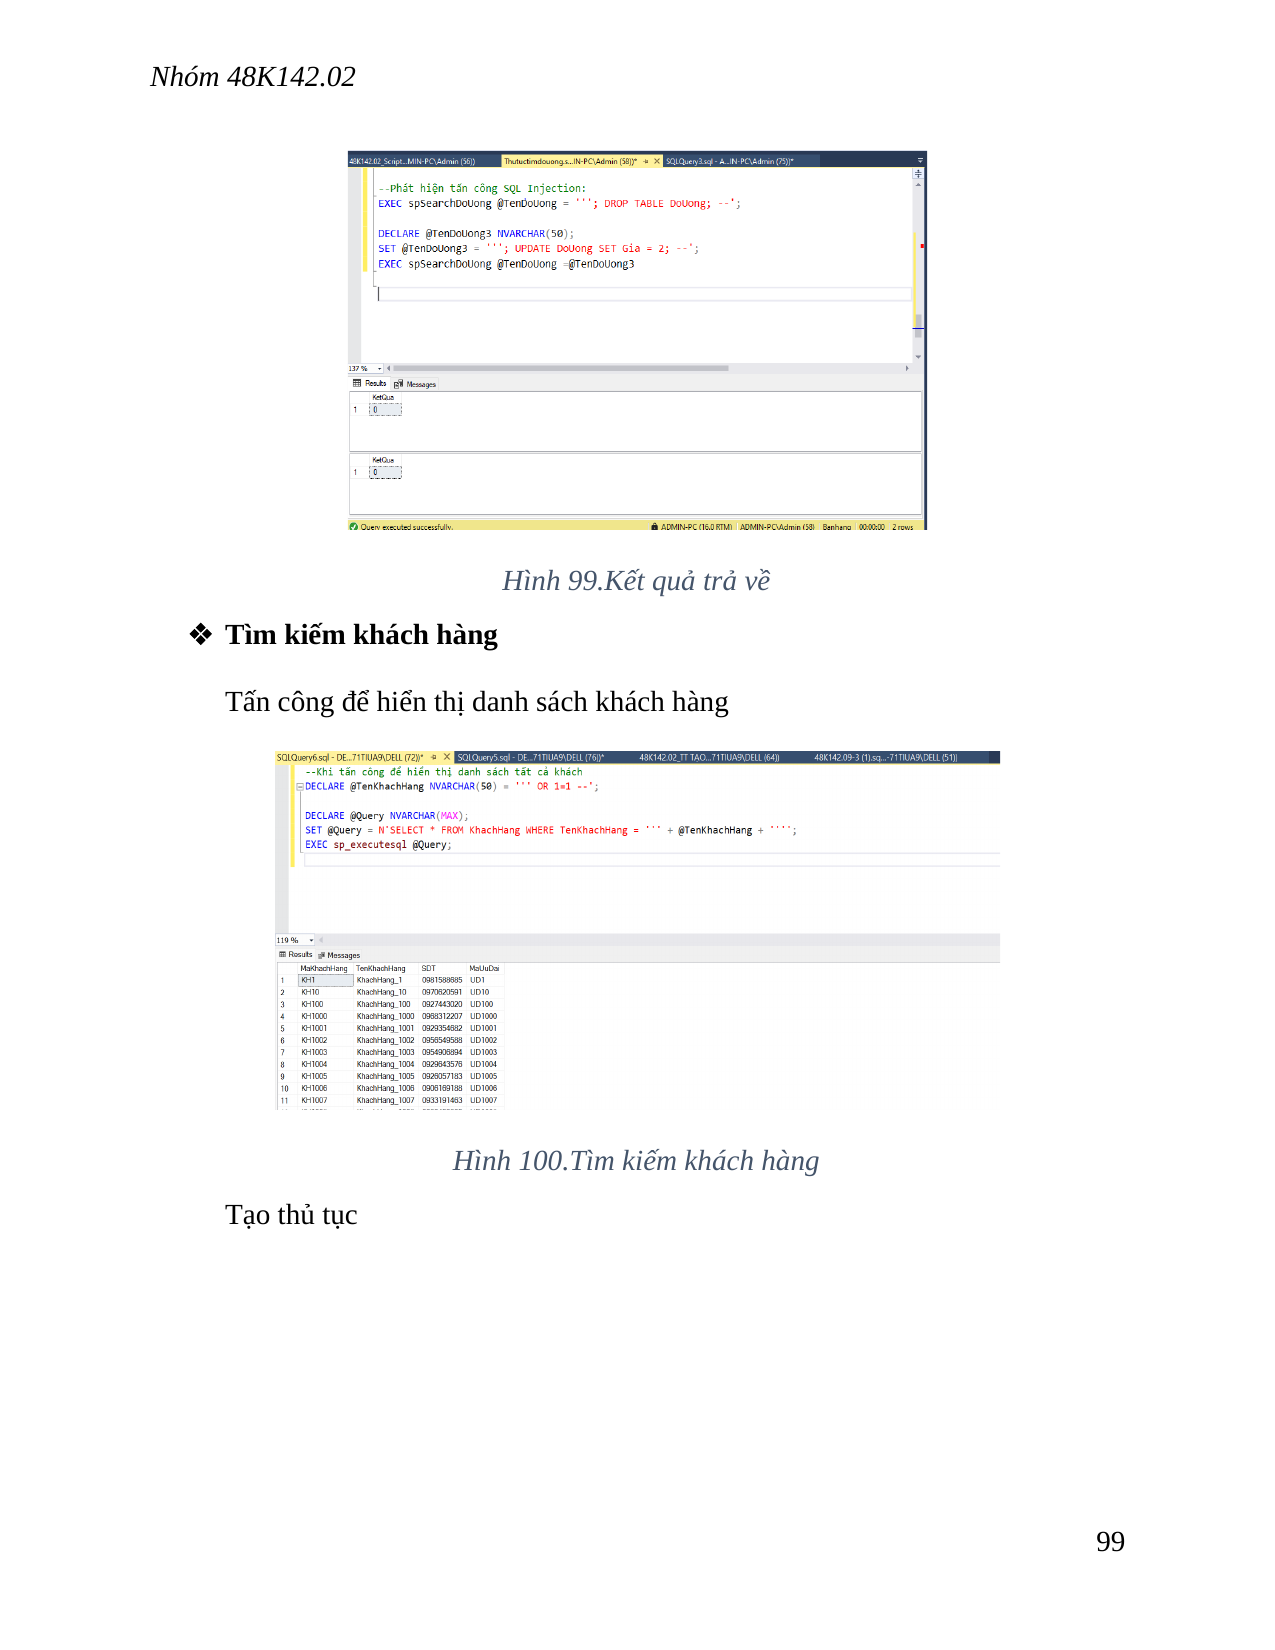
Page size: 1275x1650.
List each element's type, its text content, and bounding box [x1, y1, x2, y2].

text Tấn công để hiển thị danh sách khách hàng [150, 684, 1125, 718]
text Hình 100.Tìm kiếm khách hàng [150, 1143, 1125, 1176]
text Tạo thủ tục [150, 1197, 1125, 1231]
text Hình 99.Kết quả trả về [150, 563, 1125, 596]
picture [275, 751, 1001, 1110]
list Tìm kiếm khách hàng [187, 617, 1125, 651]
picture [347, 150, 928, 530]
